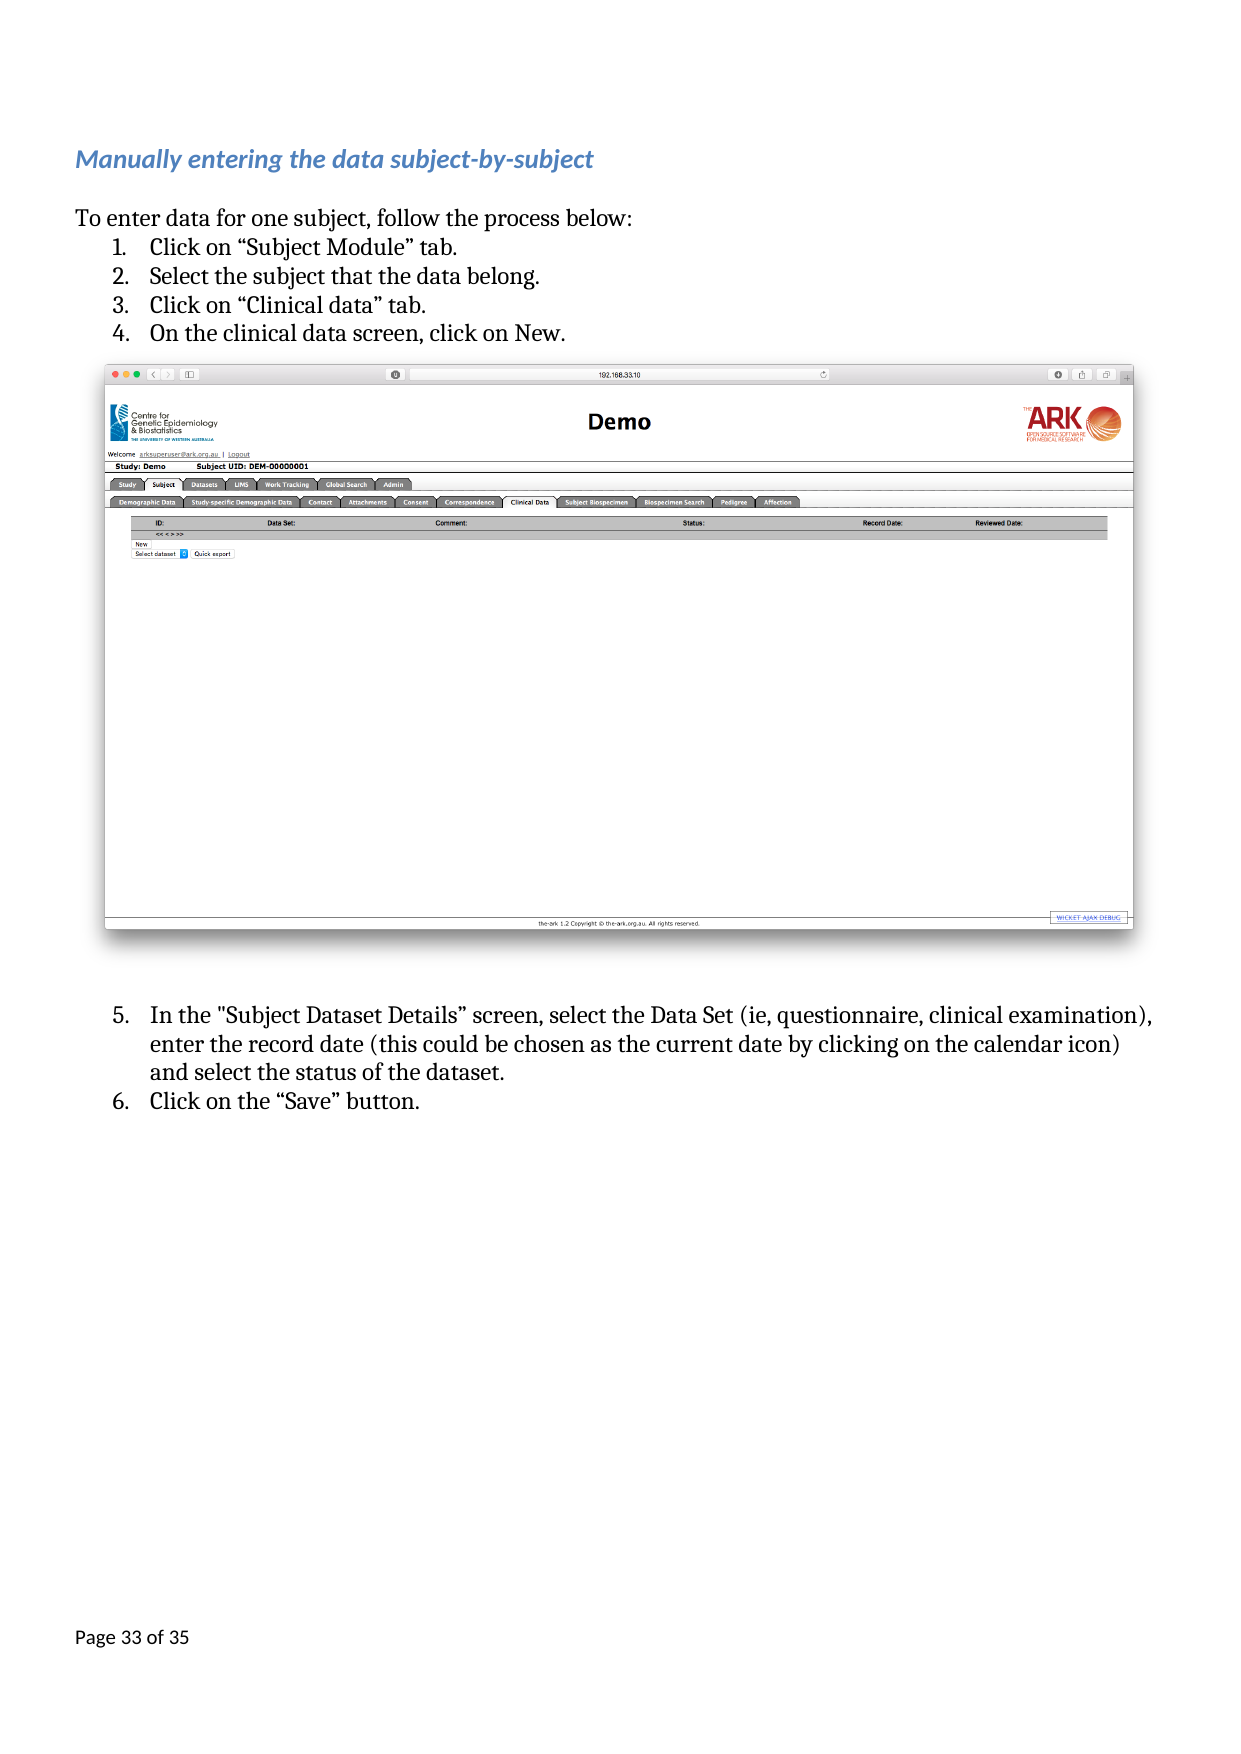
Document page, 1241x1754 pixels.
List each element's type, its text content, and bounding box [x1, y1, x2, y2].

list On the clinical data screen, click on New. [112, 319, 1165, 348]
list Click on “Clinical data” tab. [112, 291, 1165, 319]
list Click on “Subject Module” tab. [112, 233, 1165, 262]
text To enter data for one subject, follow the process below: [75, 204, 1165, 233]
list Select the subject that the data belong. [112, 262, 1165, 291]
picture [75, 348, 1163, 972]
list In the "Subject Dataset Details” screen, select the Data Set (ie, questionnaire, clinical examination), enter the record date (this could be chosen as the current date by clicking on the calendar icon) and select the status of the dataset. [112, 1001, 1165, 1087]
subtitle Manually entering the data subject-by-subject [75, 142, 1165, 176]
list Click on the “Save” button. [112, 1087, 1165, 1116]
